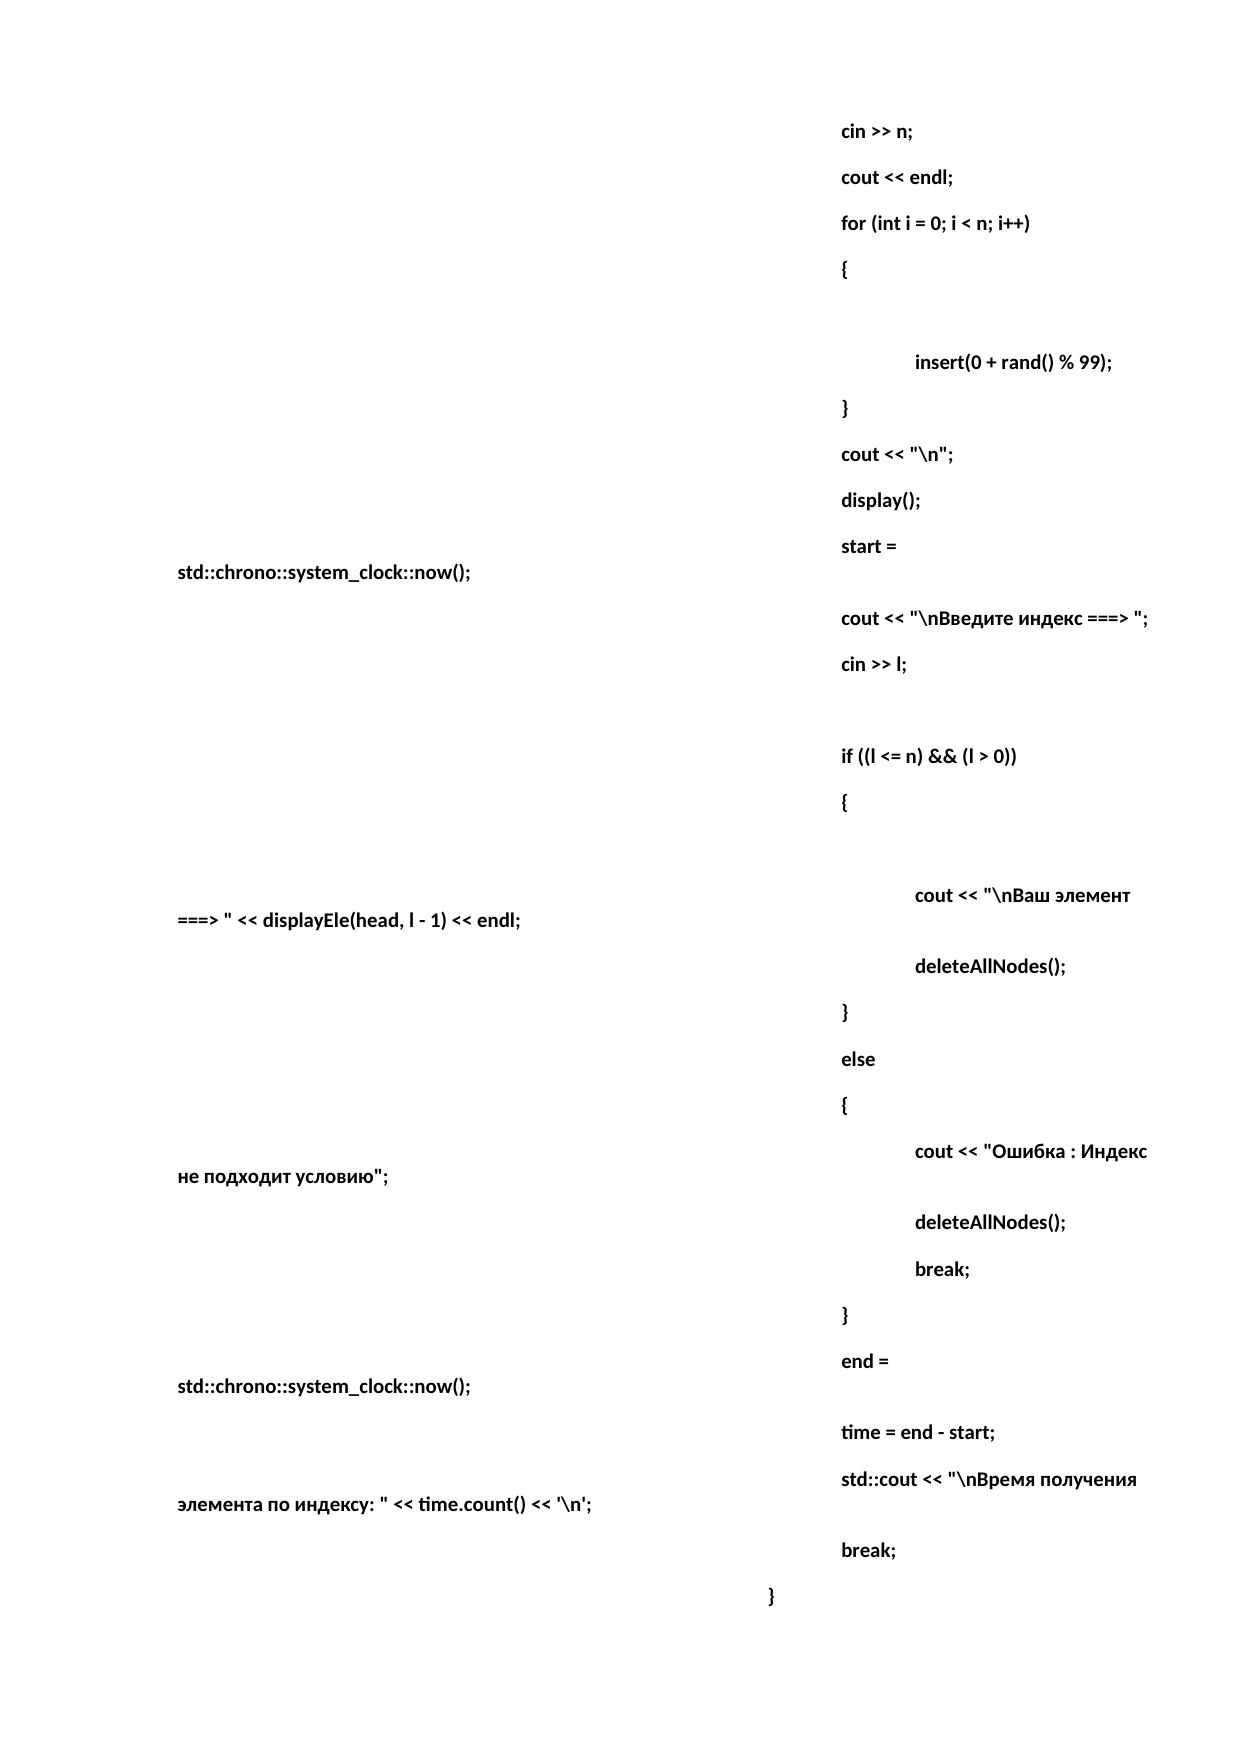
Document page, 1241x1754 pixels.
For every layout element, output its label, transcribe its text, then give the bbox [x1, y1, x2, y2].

subtitle } [177, 999, 1152, 1025]
subtitle start = std::chrono::system_clock::now(); [177, 533, 1152, 584]
subtitle break; [177, 1256, 1152, 1281]
subtitle time = end - start; [177, 1419, 1152, 1445]
subtitle { [177, 789, 1152, 815]
subtitle break; [177, 1537, 1152, 1563]
subtitle cin >> l; [177, 651, 1152, 677]
subtitle cout << endl; [177, 164, 1152, 190]
subtitle end = std::chrono::system_clock::now(); [177, 1348, 1152, 1399]
subtitle cin >> n; [177, 118, 1152, 143]
subtitle { [177, 1092, 1152, 1117]
subtitle { [177, 257, 1152, 282]
subtitle insert(0 + rand() % 99); [177, 349, 1152, 374]
subtitle } [177, 395, 1152, 420]
subtitle deleteAllNodes(); [177, 1209, 1152, 1235]
subtitle } [177, 1583, 1152, 1609]
subtitle else [177, 1046, 1152, 1071]
subtitle cout << "\n"; [177, 441, 1152, 467]
subtitle cout << "Ошибка : Индекс не подходит условию"; [177, 1138, 1152, 1189]
subtitle deleteAllNodes(); [177, 953, 1152, 979]
subtitle } [177, 1302, 1152, 1327]
subtitle cout << "\nВведите индекс ===> "; [177, 605, 1152, 630]
subtitle cout << "\nВаш элемент ===> " << displayEle(head, l - 1) << endl; [177, 882, 1152, 933]
subtitle if ((l <= n) && (l > 0)) [177, 743, 1152, 769]
subtitle for (int i = 0; i < n; i++) [177, 210, 1152, 236]
subtitle display(); [177, 487, 1152, 513]
subtitle std::cout << "\nВремя получения элемента по индексу: " << time.count() << '\n'; [177, 1466, 1152, 1517]
